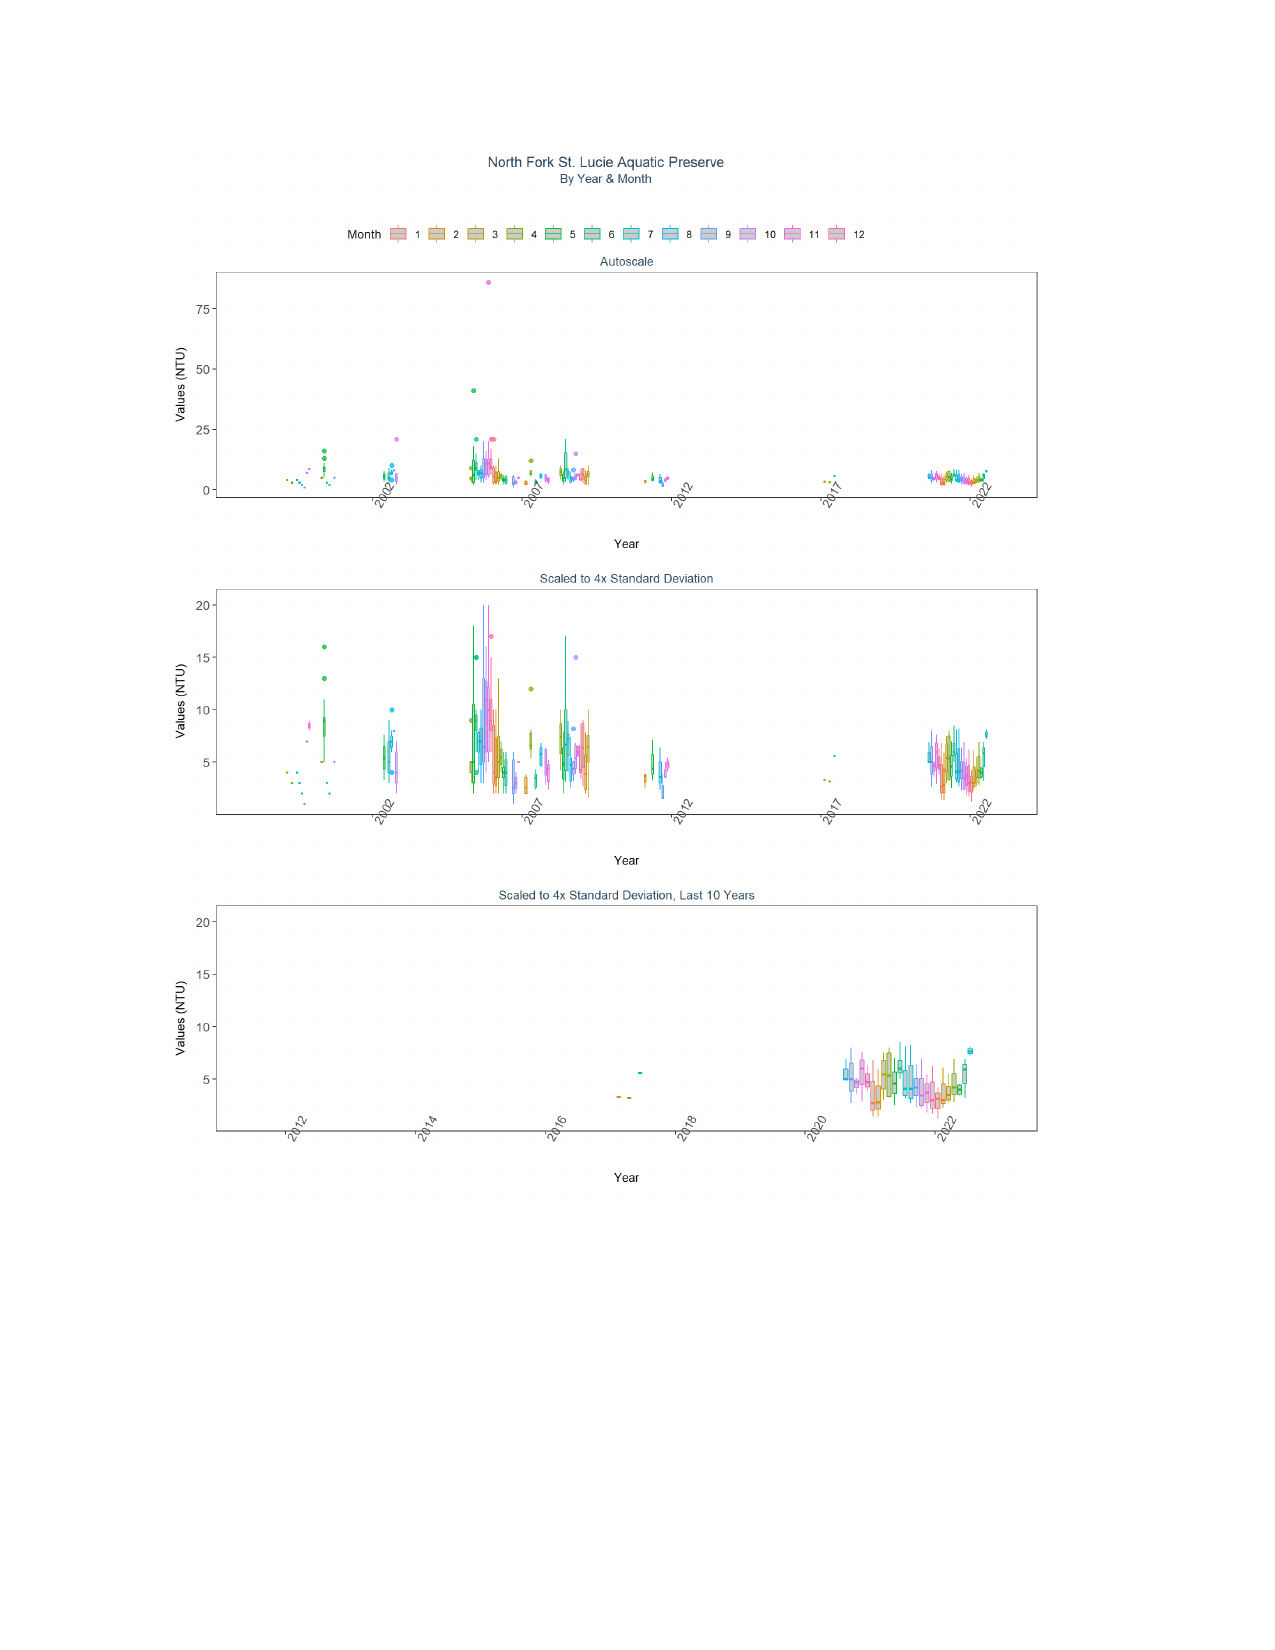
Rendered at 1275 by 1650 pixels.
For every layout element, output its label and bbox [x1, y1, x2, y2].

picture [168, 150, 1044, 1200]
